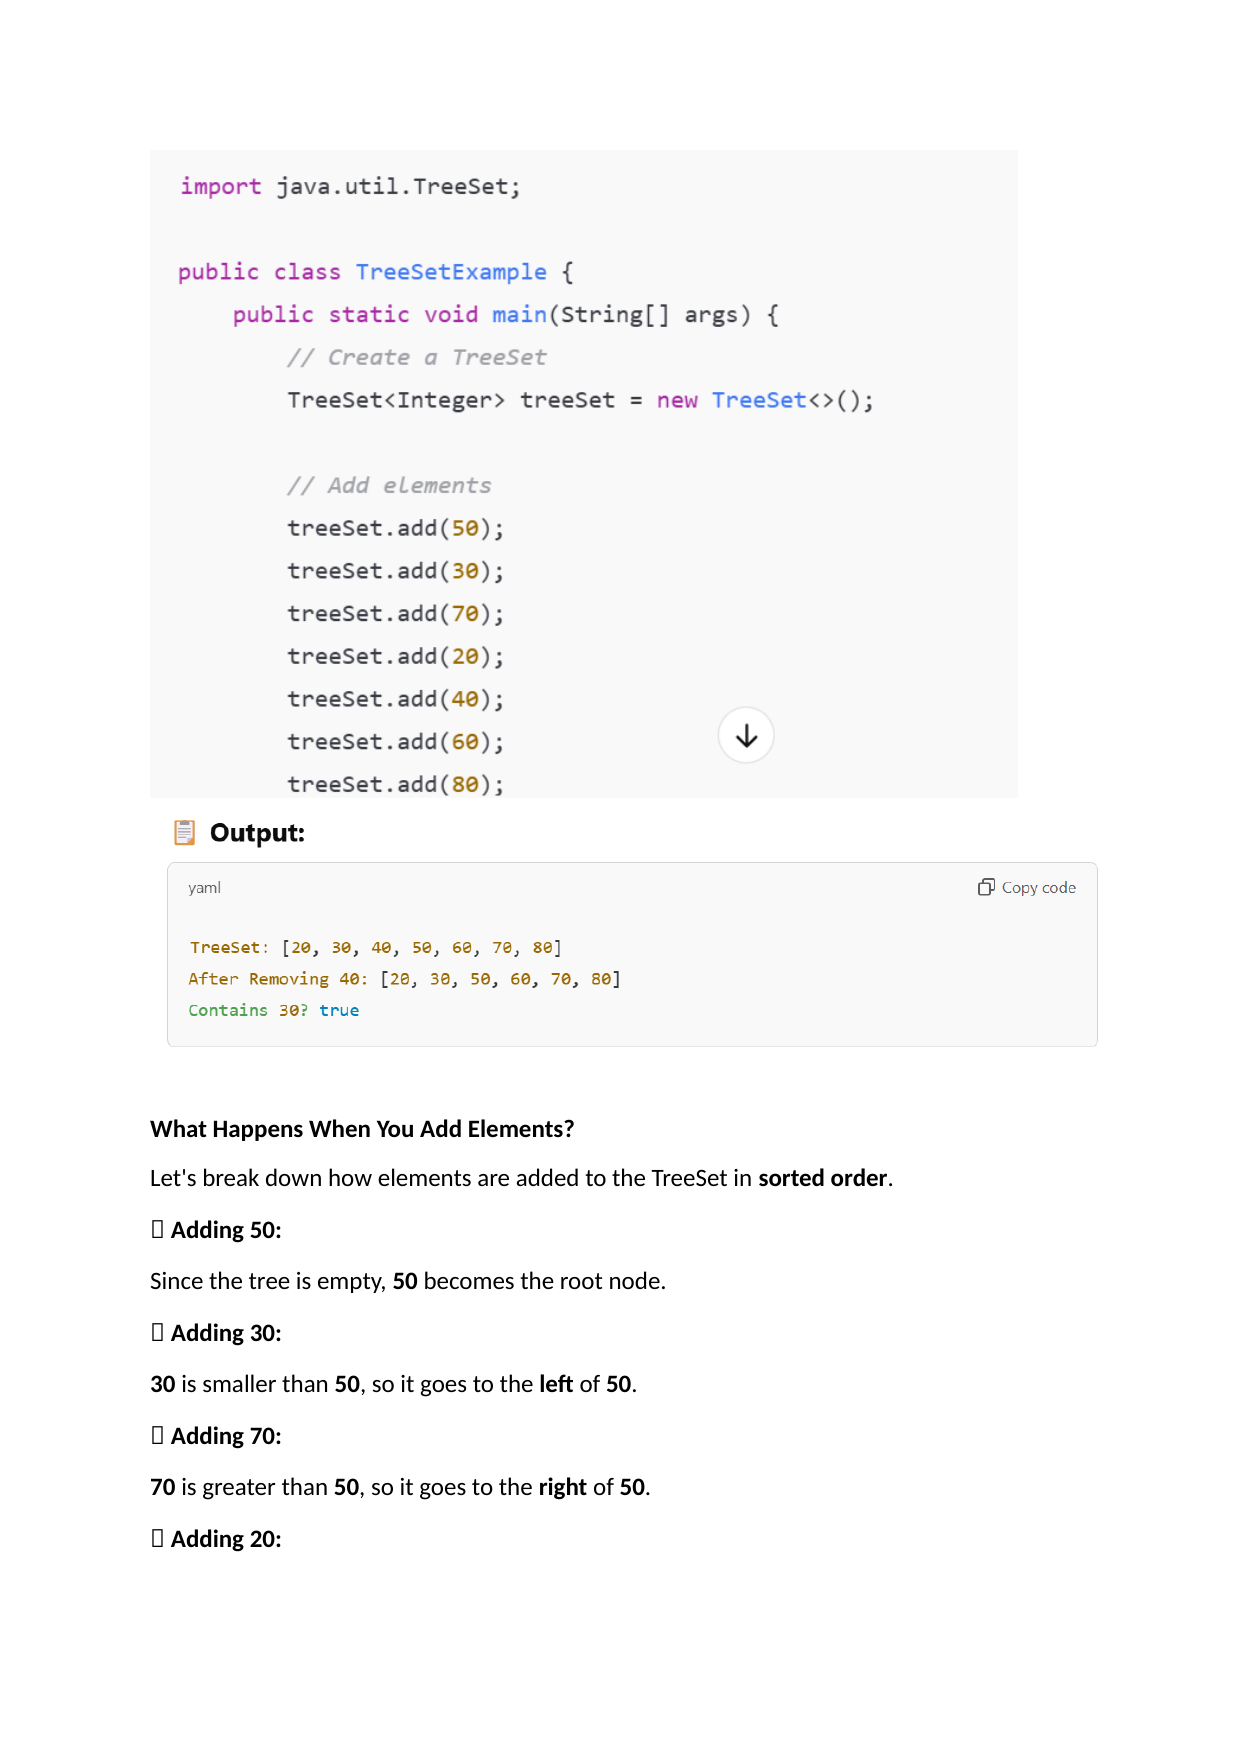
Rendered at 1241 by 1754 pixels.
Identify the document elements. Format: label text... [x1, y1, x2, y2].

text Since the tree is empty, 50 becomes the root node. [150, 1265, 1090, 1296]
text 🔹 Adding 70: [150, 1418, 1090, 1452]
text 🔹 Adding 20: [150, 1521, 1090, 1555]
text What Happens When You Add Elements? [150, 1113, 1090, 1143]
picture [150, 150, 1019, 798]
text 30 is smaller than 50, so it goes to the left of 50. [150, 1368, 1090, 1399]
text 🔹 Adding 50: [150, 1212, 1090, 1246]
text Let's break down how elements are added to the TreeSet in sorted order. [150, 1162, 1090, 1193]
text 🔹 Adding 30: [150, 1315, 1090, 1349]
text 70 is greater than 50, so it goes to the right of 50. [150, 1471, 1090, 1502]
picture [150, 800, 1158, 1094]
